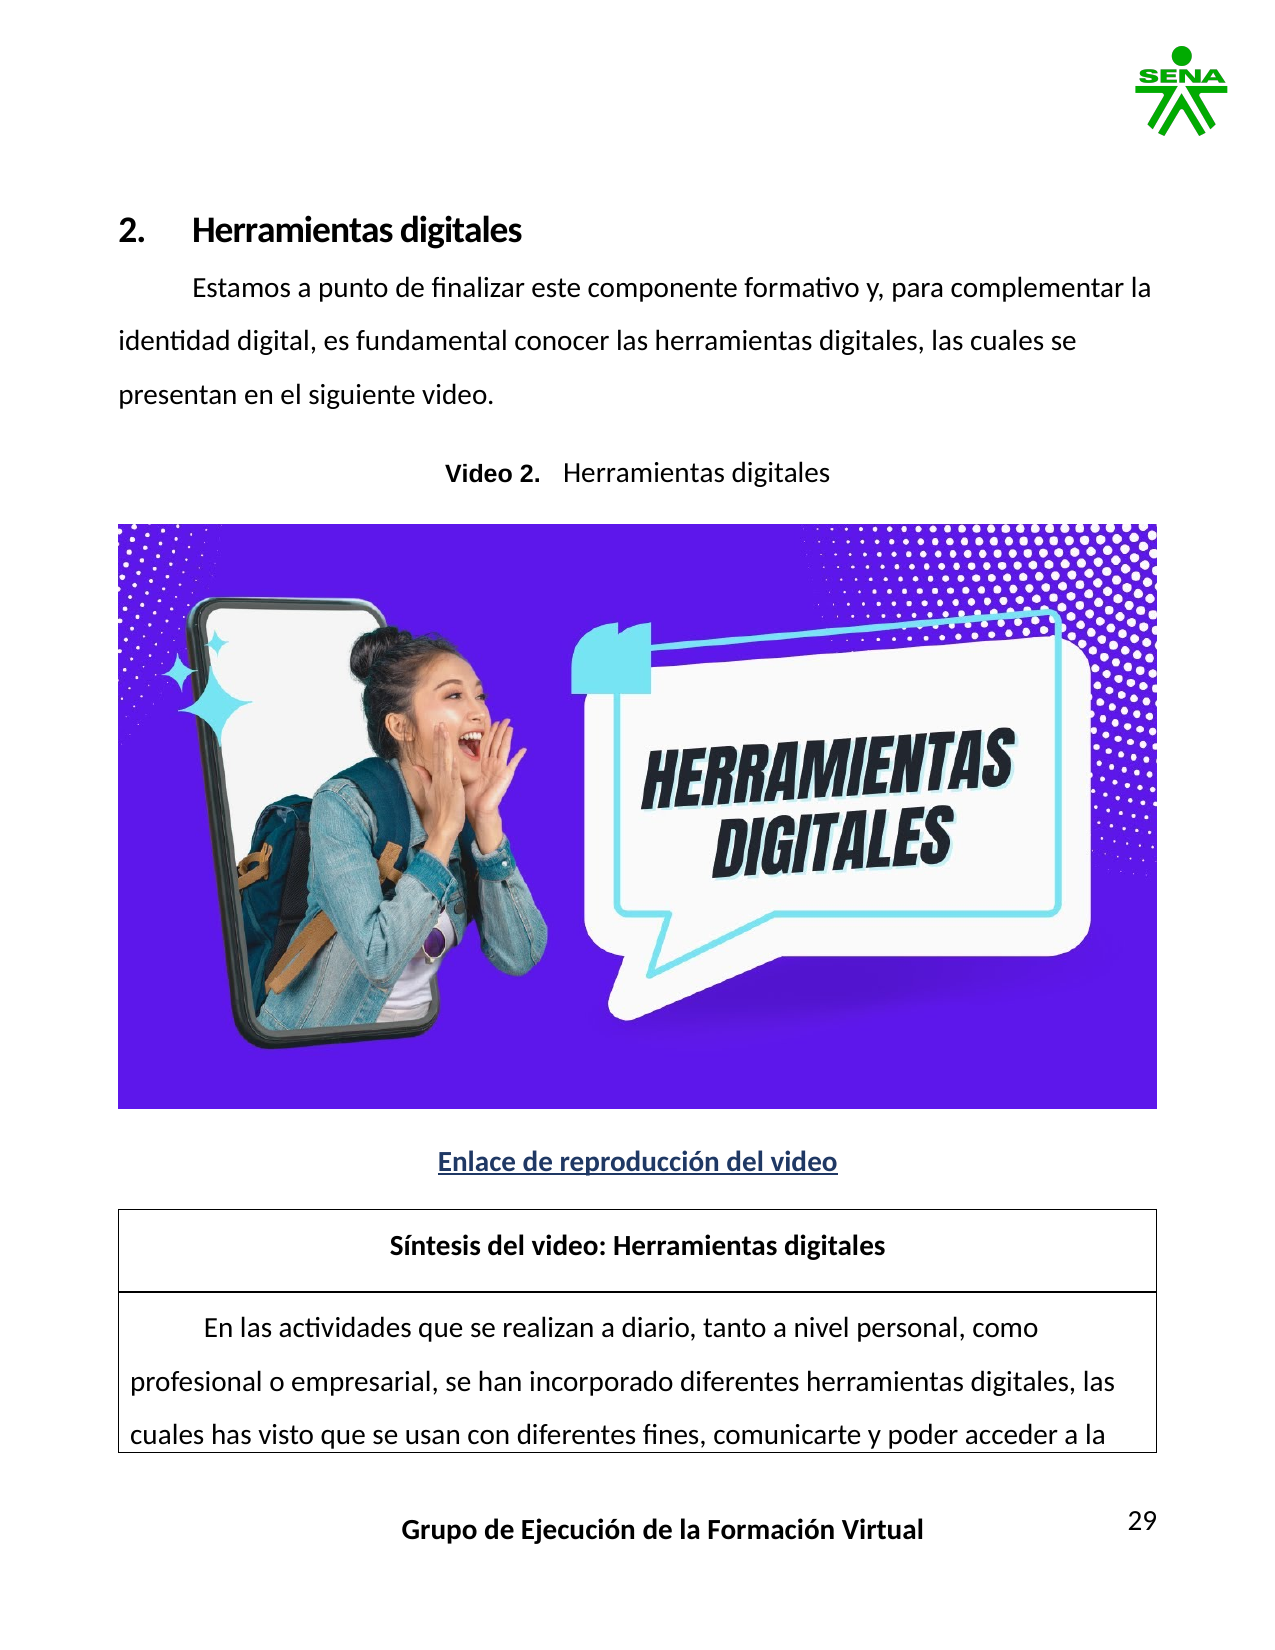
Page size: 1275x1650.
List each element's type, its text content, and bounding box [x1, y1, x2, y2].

picture [1135, 46, 1228, 136]
table_header Síntesis del video: Herramientas digitales [119, 1210, 1156, 1291]
subtitle Herramientas digitales [118, 206, 1157, 252]
text Estamos a punto de finalizar este componente formativo y, para complementar la identidad digital, es fundamental conocer las herramientas digitales, las cuales se presentan en el siguiente video. [118, 269, 1157, 411]
text Enlace de reproducción del video [118, 1143, 1157, 1179]
text Herramientas digitales [118, 454, 1157, 490]
picture [118, 524, 1157, 1109]
